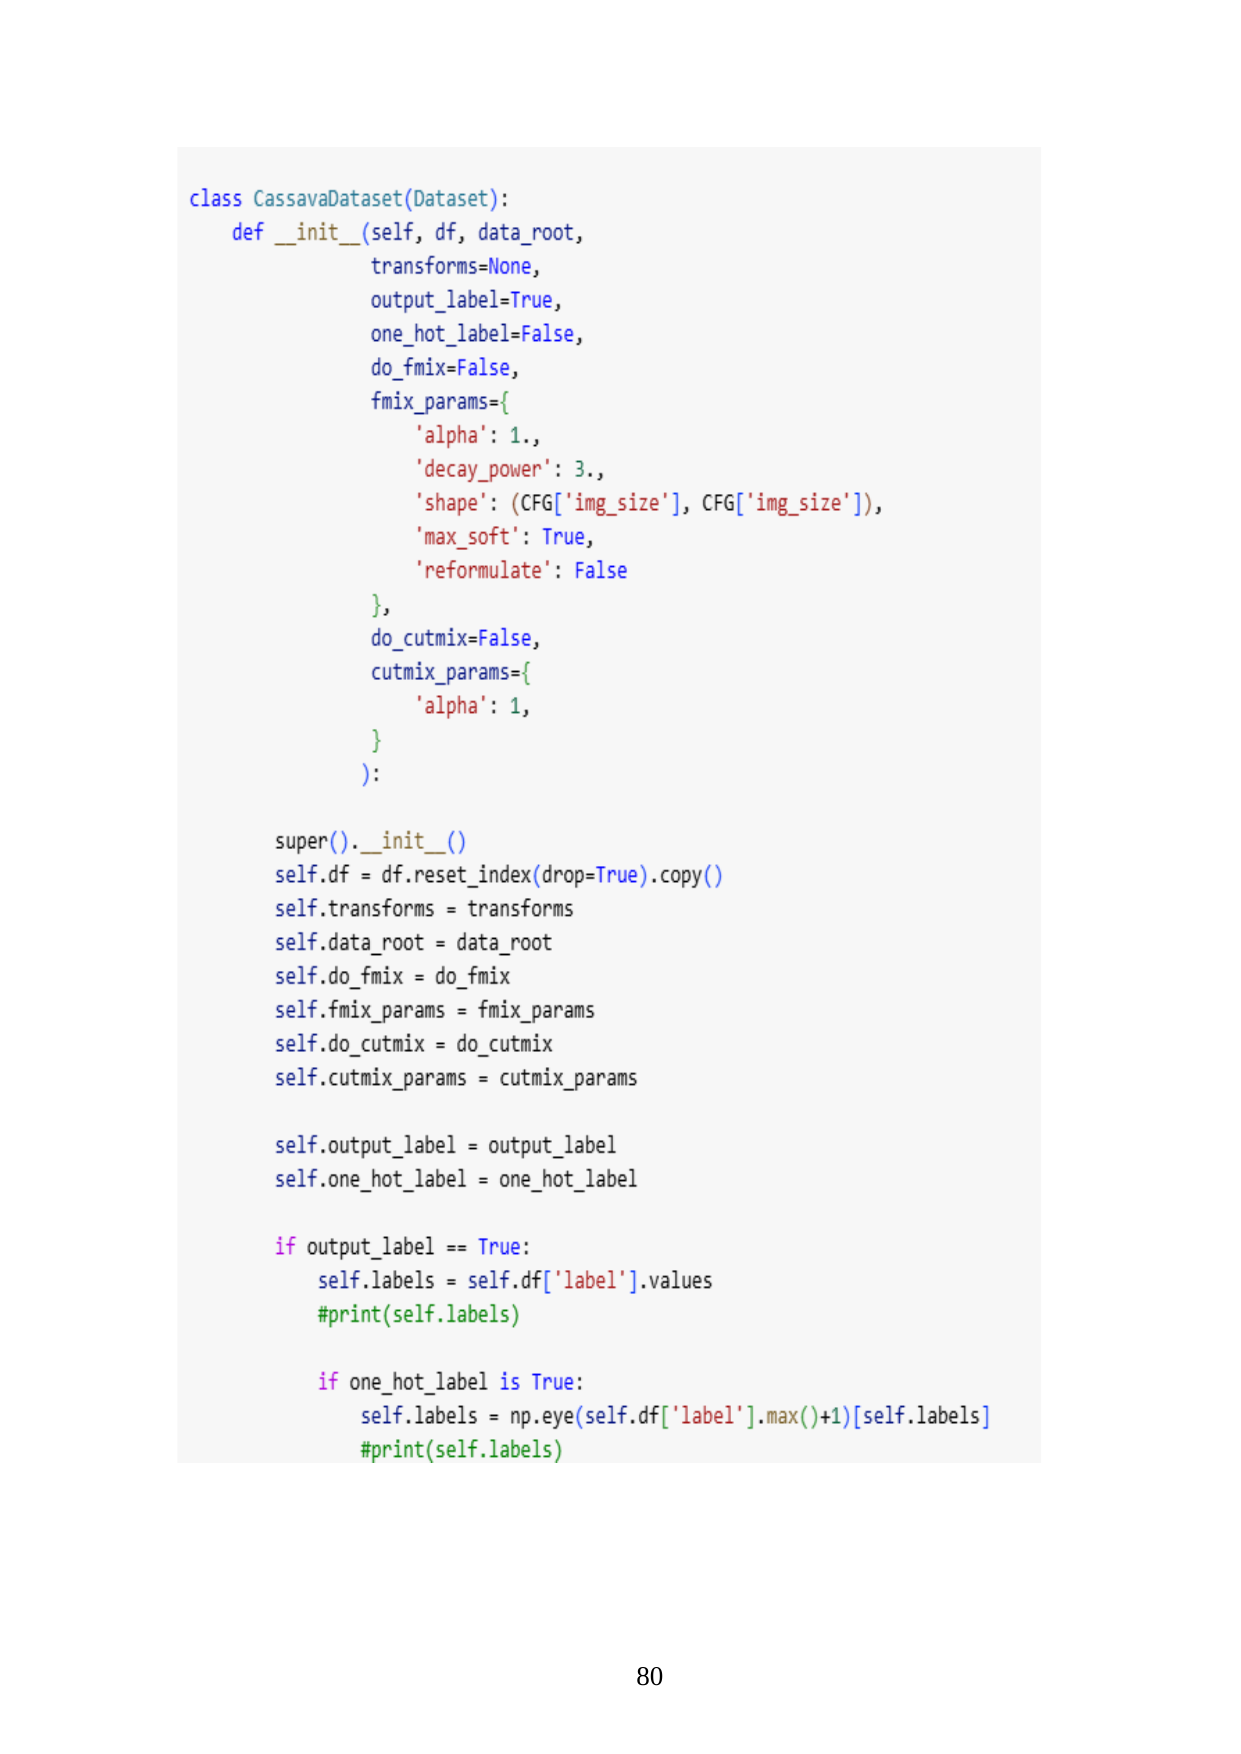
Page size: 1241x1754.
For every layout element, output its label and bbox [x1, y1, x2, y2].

picture [177, 147, 1042, 1463]
